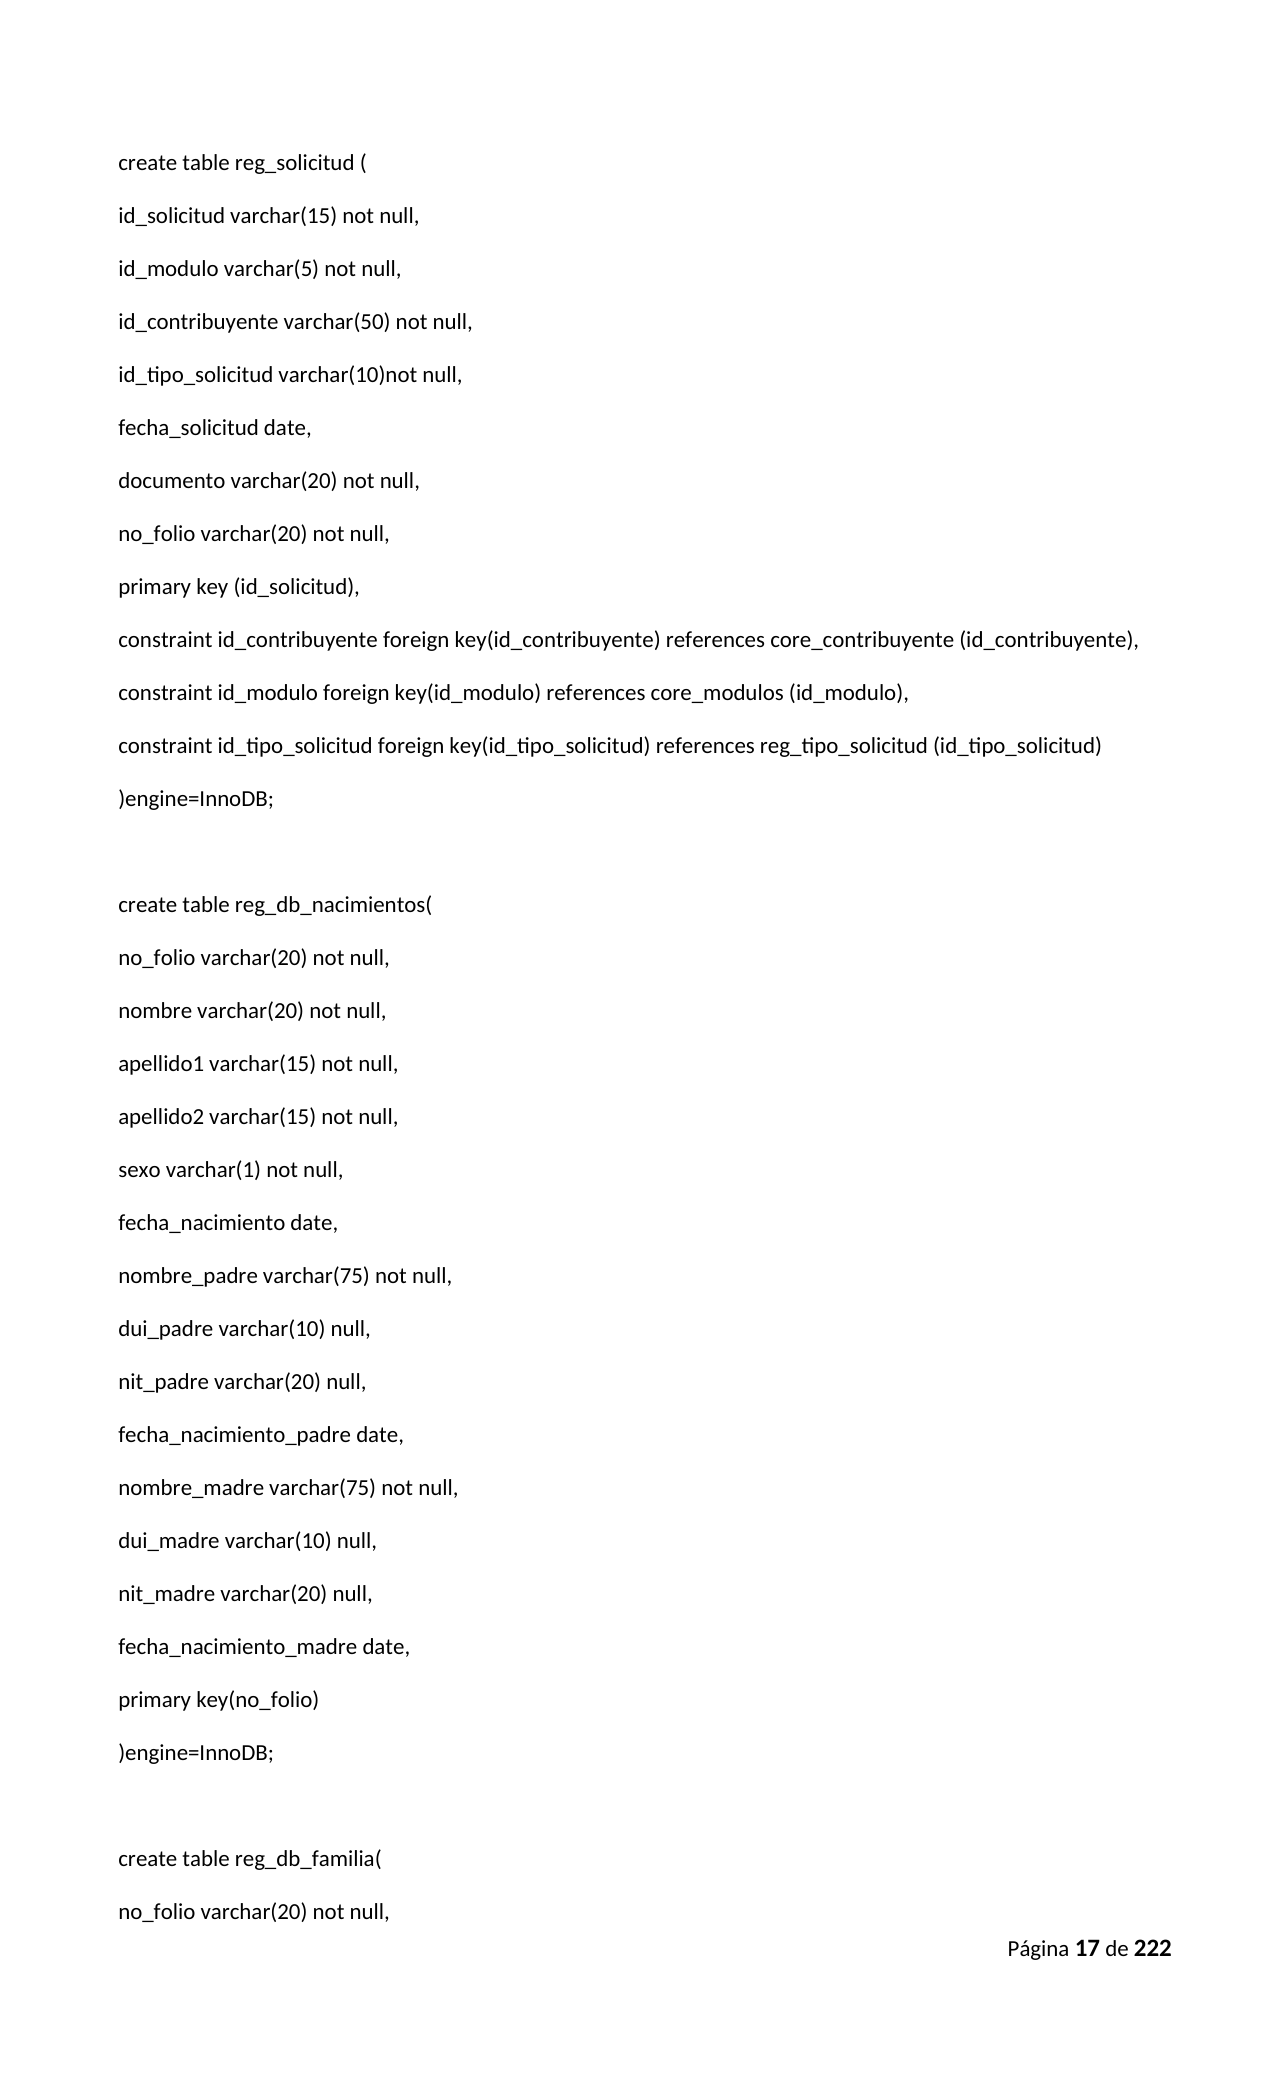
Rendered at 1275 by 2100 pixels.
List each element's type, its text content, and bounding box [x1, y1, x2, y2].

text sexo varchar(1) not null, [118, 1155, 1172, 1183]
text constraint id_tipo_solicitud foreign key(id_tipo_solicitud) references reg_tipo_solicitud (id_tipo_solicitud) [118, 731, 1172, 759]
text dui_padre varchar(10) null, [118, 1314, 1172, 1342]
text fecha_nacimiento_madre date, [118, 1632, 1172, 1660]
text constraint id_modulo foreign key(id_modulo) references core_modulos (id_modulo), [118, 678, 1172, 706]
text create table reg_db_nacimientos( [118, 890, 1172, 918]
text create table reg_solicitud ( [118, 148, 1172, 176]
text fecha_nacimiento_padre date, [118, 1420, 1172, 1448]
text id_tipo_solicitud varchar(10)not null, [118, 360, 1172, 388]
text nombre_padre varchar(75) not null, [118, 1261, 1172, 1289]
text primary key (id_solicitud), [118, 572, 1172, 600]
text nit_madre varchar(20) null, [118, 1579, 1172, 1607]
text )engine=InnoDB; [118, 784, 1172, 812]
text fecha_nacimiento date, [118, 1208, 1172, 1236]
text id_modulo varchar(5) not null, [118, 254, 1172, 282]
text dui_madre varchar(10) null, [118, 1526, 1172, 1554]
text apellido1 varchar(15) not null, [118, 1049, 1172, 1077]
text fecha_solicitud date, [118, 413, 1172, 441]
text create table reg_db_familia( [118, 1844, 1172, 1872]
text primary key(no_folio) [118, 1685, 1172, 1713]
text nombre_madre varchar(75) not null, [118, 1473, 1172, 1501]
text no_folio varchar(20) not null, [118, 943, 1172, 971]
text id_solicitud varchar(15) not null, [118, 201, 1172, 229]
text nit_padre varchar(20) null, [118, 1367, 1172, 1395]
text )engine=InnoDB; [118, 1738, 1172, 1766]
text apellido2 varchar(15) not null, [118, 1102, 1172, 1130]
text nombre varchar(20) not null, [118, 996, 1172, 1024]
text id_contribuyente varchar(50) not null, [118, 307, 1172, 335]
text no_folio varchar(20) not null, [118, 519, 1172, 547]
text constraint id_contribuyente foreign key(id_contribuyente) references core_contribuyente (id_contribuyente), [118, 625, 1172, 653]
text documento varchar(20) not null, [118, 466, 1172, 494]
text no_folio varchar(20) not null, [118, 1897, 1172, 1925]
